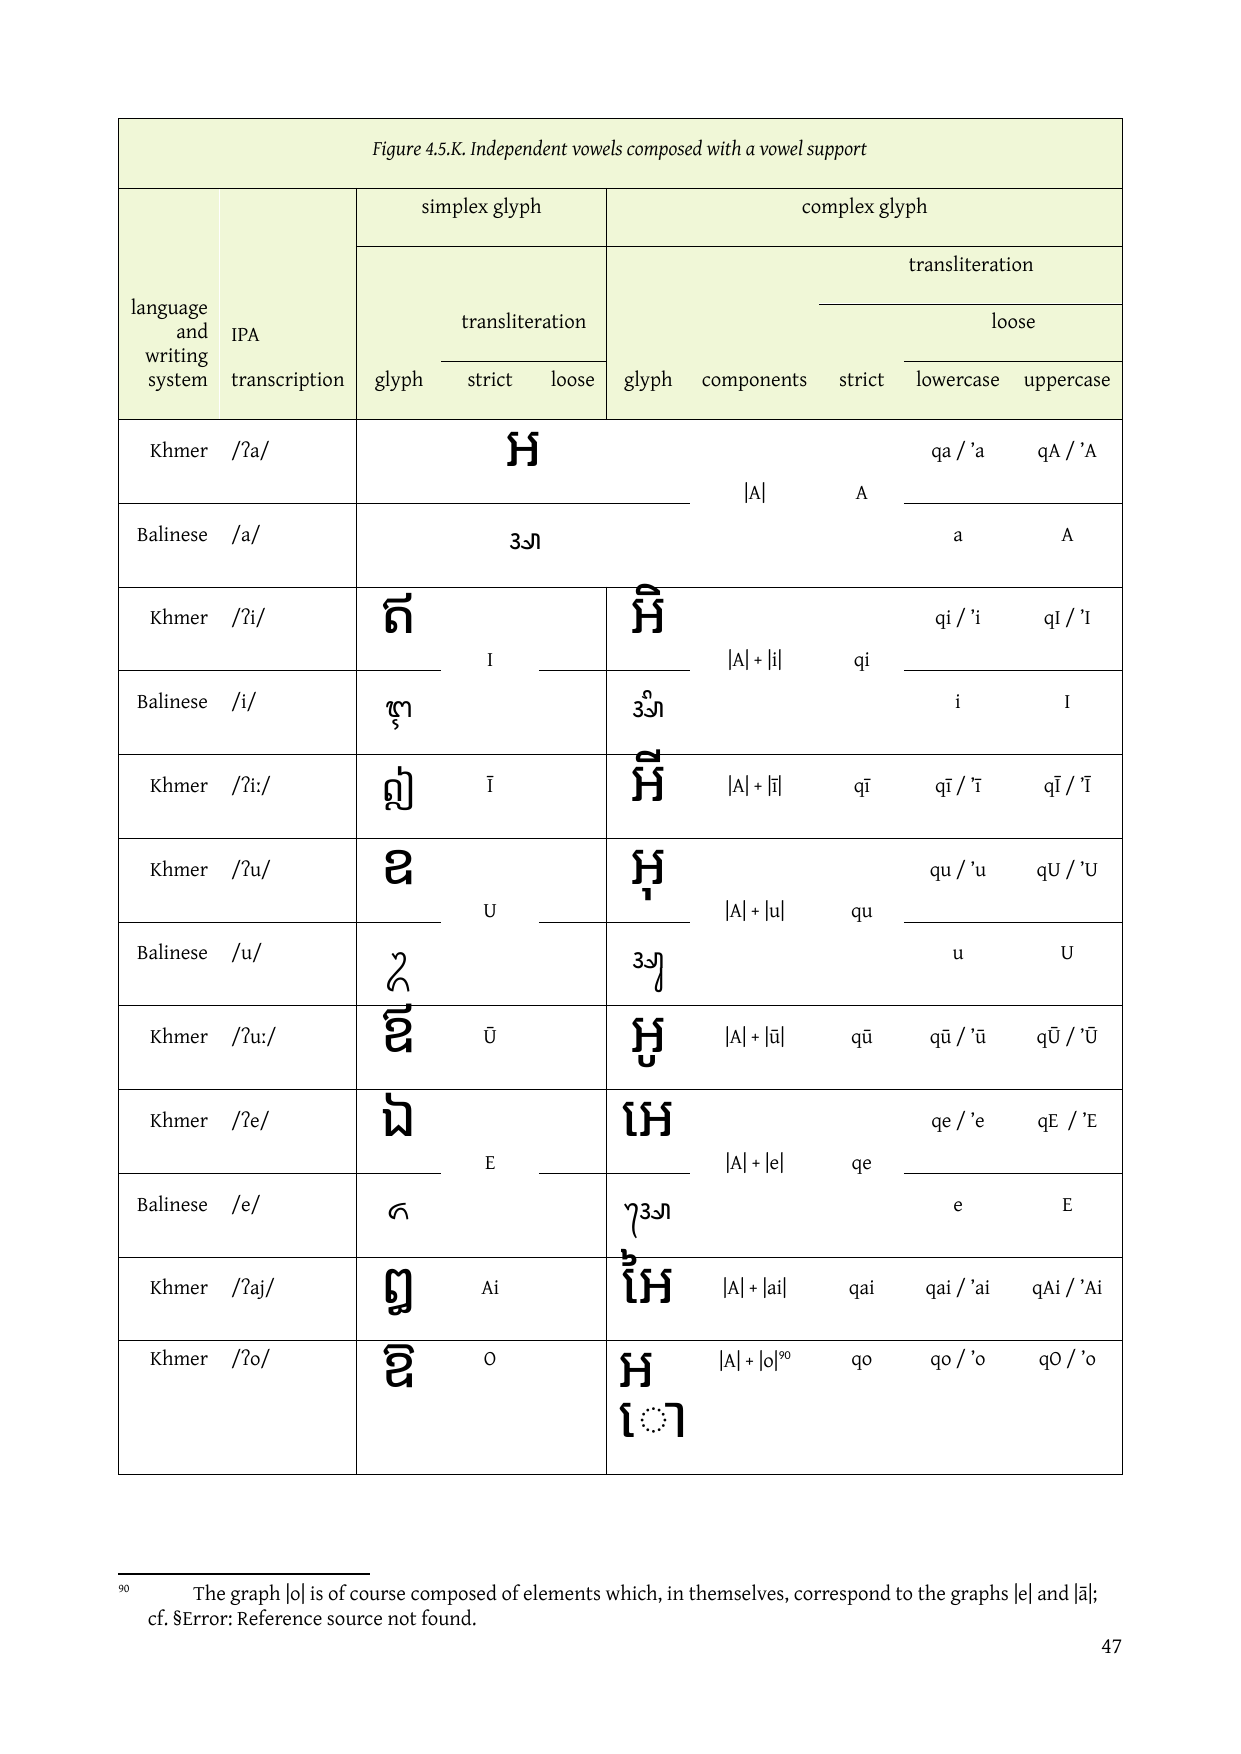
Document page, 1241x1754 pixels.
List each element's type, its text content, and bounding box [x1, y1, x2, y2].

table_cell IPA transcription [220, 189, 356, 419]
table_cell ᬅ [357, 504, 690, 587]
table_cell qe [819, 1090, 904, 1257]
table_cell ᬅᬸ [607, 923, 690, 1005]
table_cell អូ [607, 1006, 690, 1089]
table_cell /e/ [220, 1174, 356, 1257]
table_cell [539, 1174, 606, 1257]
table_cell ឥ [357, 588, 441, 670]
table_cell qO / ’o [1012, 1341, 1122, 1474]
table_cell E [441, 1090, 539, 1257]
table_cell អៃ [607, 1258, 690, 1340]
table_cell loose [539, 362, 606, 419]
table_cell qAi / ’Ai [1012, 1258, 1122, 1340]
table_cell ឦ [357, 755, 441, 838]
table_cell |A| + |o| [690, 1341, 819, 1474]
table_cell uppercase [1012, 362, 1122, 419]
table_cell អោ [607, 1341, 690, 1474]
table_cell |A| + |ai| [690, 1258, 819, 1340]
table_cell qu / ’u [904, 839, 1012, 922]
table_cell [539, 1090, 606, 1173]
table_cell /ʔuː/ [220, 1006, 356, 1089]
table_cell I [1012, 671, 1122, 754]
table_cell Khmer [119, 420, 219, 503]
table_cell strict [819, 305, 904, 419]
table_cell /u/ [220, 923, 356, 1005]
table_cell [539, 839, 606, 922]
table_cell a [904, 504, 1012, 587]
table_cell Khmer [119, 1341, 219, 1474]
table_cell qĪ / ’Ī [1012, 755, 1122, 838]
table_cell [539, 1341, 606, 1474]
table_cell /ʔi/ [220, 588, 356, 670]
table_cell [539, 671, 606, 754]
table_cell ᬉ [357, 923, 441, 1005]
table_cell ᬏ [357, 1174, 441, 1257]
table_cell qai [819, 1258, 904, 1340]
table_cell U [441, 839, 539, 1005]
table_cell ឧ [357, 839, 441, 922]
table_cell /i/ [220, 671, 356, 754]
table_cell [539, 1258, 606, 1340]
table_cell /ʔu/ [220, 839, 356, 922]
table_cell Khmer [119, 1090, 219, 1173]
table_cell Khmer [119, 839, 219, 922]
table_cell e [904, 1174, 1012, 1257]
table_cell ឯ [357, 1090, 441, 1173]
table_cell [539, 755, 606, 838]
table_cell /ʔe/ [220, 1090, 356, 1173]
table_cell Balinese [119, 1174, 219, 1257]
table_cell components [690, 247, 819, 419]
table_cell Khmer [119, 588, 219, 670]
table_cell qE / ’E [1012, 1090, 1122, 1173]
table_cell qī [819, 755, 904, 838]
table_cell qi / ’i [904, 588, 1012, 670]
table_cell [539, 1006, 606, 1089]
table_cell qa / ’a [904, 420, 1012, 503]
table_cell qo / ’o [904, 1341, 1012, 1474]
table_cell Ai [441, 1258, 539, 1340]
table_cell transliteration [441, 247, 606, 361]
table_cell simplex glyph [357, 189, 606, 246]
table_cell Balinese [119, 504, 219, 587]
table_cell ឰ [357, 1258, 441, 1340]
table_cell ᬅᬾ [607, 1174, 690, 1257]
table_cell |A| + |i| [690, 588, 819, 754]
table_cell Balinese [119, 671, 219, 754]
table_cell language and writing system [119, 189, 219, 419]
table_cell ឱ [357, 1341, 441, 1474]
table_cell |A| + |u| [690, 839, 819, 1005]
table_cell Balinese [119, 923, 219, 1005]
table_cell qai / ’ai [904, 1258, 1012, 1340]
table_cell ᬇ [357, 671, 441, 754]
table_cell qu [819, 839, 904, 1005]
table_cell អុ [607, 839, 690, 922]
table_cell /ʔaj/ [220, 1258, 356, 1340]
table_cell loose [904, 305, 1122, 361]
table_cell U [1012, 923, 1122, 1005]
table_cell អិ [607, 588, 690, 670]
table_cell A [1012, 504, 1122, 587]
table_cell qū [819, 1006, 904, 1089]
table_cell i [904, 671, 1012, 754]
table_cell qū / ’ū [904, 1006, 1012, 1089]
table_cell qŪ / ’Ū [1012, 1006, 1122, 1089]
table_cell E [1012, 1174, 1122, 1257]
table_cell |A| + |ū| [690, 1006, 819, 1089]
table_cell [539, 923, 606, 1005]
table_cell [539, 588, 606, 670]
table_cell qo [819, 1341, 904, 1474]
table_cell qi [819, 588, 904, 754]
table_cell /ʔa/ [220, 420, 356, 503]
table_cell strict [441, 362, 539, 419]
table_cell glyph [607, 247, 690, 419]
table_cell complex glyph [607, 189, 1122, 246]
table_cell A [819, 420, 904, 587]
table_cell Ī [441, 755, 539, 838]
table_cell lowercase [904, 362, 1012, 419]
table_cell ឪ [357, 1006, 441, 1089]
table_cell ᬅᬶ [607, 671, 690, 754]
table_cell Khmer [119, 1006, 219, 1089]
table_cell u [904, 923, 1012, 1005]
table_cell |A| + |ī| [690, 755, 819, 838]
table_cell Ū [441, 1006, 539, 1089]
table_cell |A| + |e| [690, 1090, 819, 1257]
table_cell |A| [690, 420, 819, 587]
table_cell O [441, 1341, 539, 1474]
table_cell transliteration [819, 247, 1122, 303]
table_cell /ʔo/ [220, 1341, 356, 1474]
table_cell អី [607, 755, 690, 838]
table_cell /ʔiː/ [220, 755, 356, 838]
table_cell glyph [357, 247, 441, 419]
table_cell qI / ’I [1012, 588, 1122, 670]
table_cell qU / ’U [1012, 839, 1122, 922]
table_cell អ [357, 420, 690, 503]
table_cell qī / ’ī [904, 755, 1012, 838]
table_cell អេ [607, 1090, 690, 1173]
table_cell Khmer [119, 755, 219, 838]
table_cell /a/ [220, 504, 356, 587]
table_cell qe / ’e [904, 1090, 1012, 1173]
table_cell I [441, 588, 539, 754]
table_cell qA / ’A [1012, 420, 1122, 503]
table_cell Khmer [119, 1258, 219, 1340]
